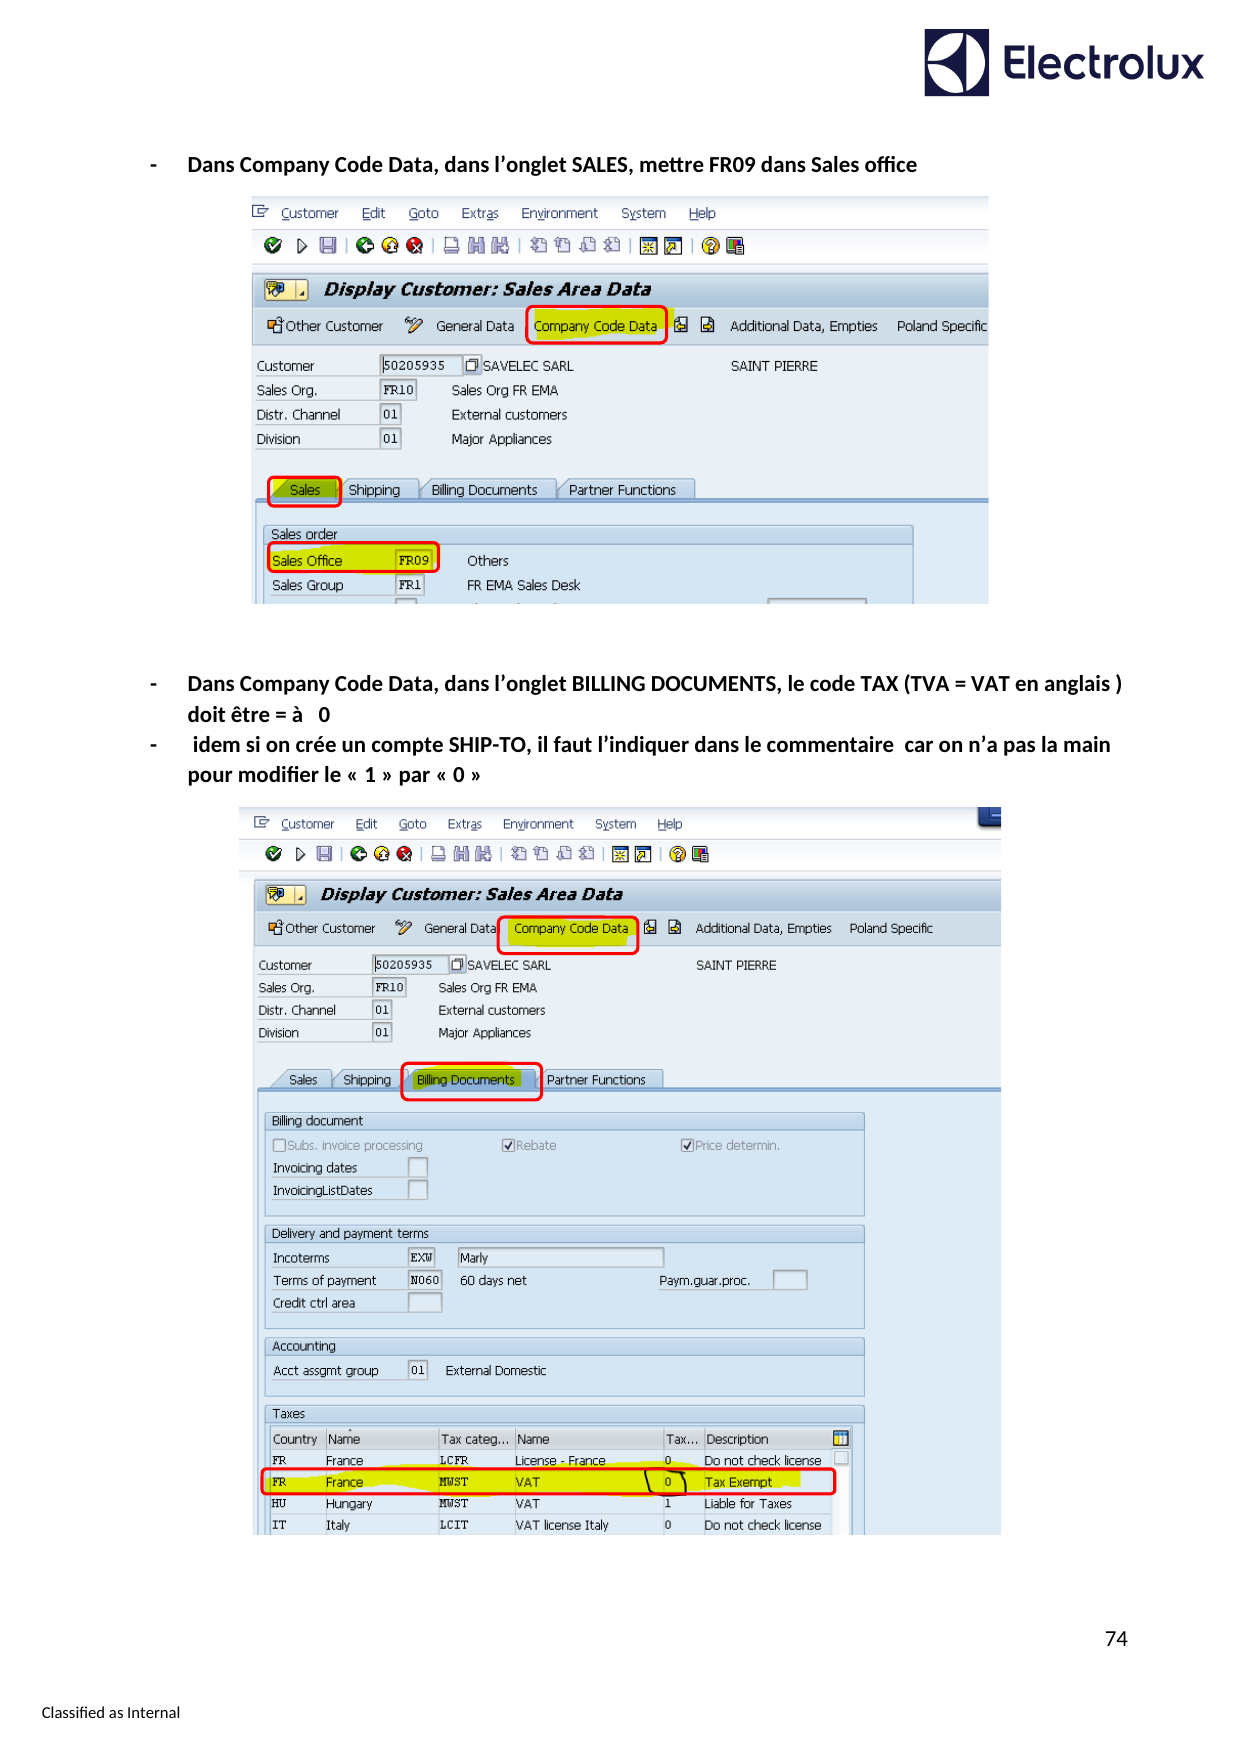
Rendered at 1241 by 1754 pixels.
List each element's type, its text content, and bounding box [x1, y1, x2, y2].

picture [922, 28, 1207, 99]
picture [251, 196, 989, 604]
list idem si on crée un compte SHIP-TO, il faut l’indiquer dans le commentaire car on n’a pas la main pour modifier le « 1 » par « 0 » [150, 730, 1128, 788]
list Dans Company Code Data, dans l’onglet BILLING DOCUMENTS, le code TAX (TVA = VAT en anglais ) doit être = à 0 [150, 669, 1128, 728]
list Dans Company Code Data, dans l’onglet SALES, mettre FR09 dans Sales office [150, 150, 1128, 178]
picture [239, 807, 1002, 1535]
